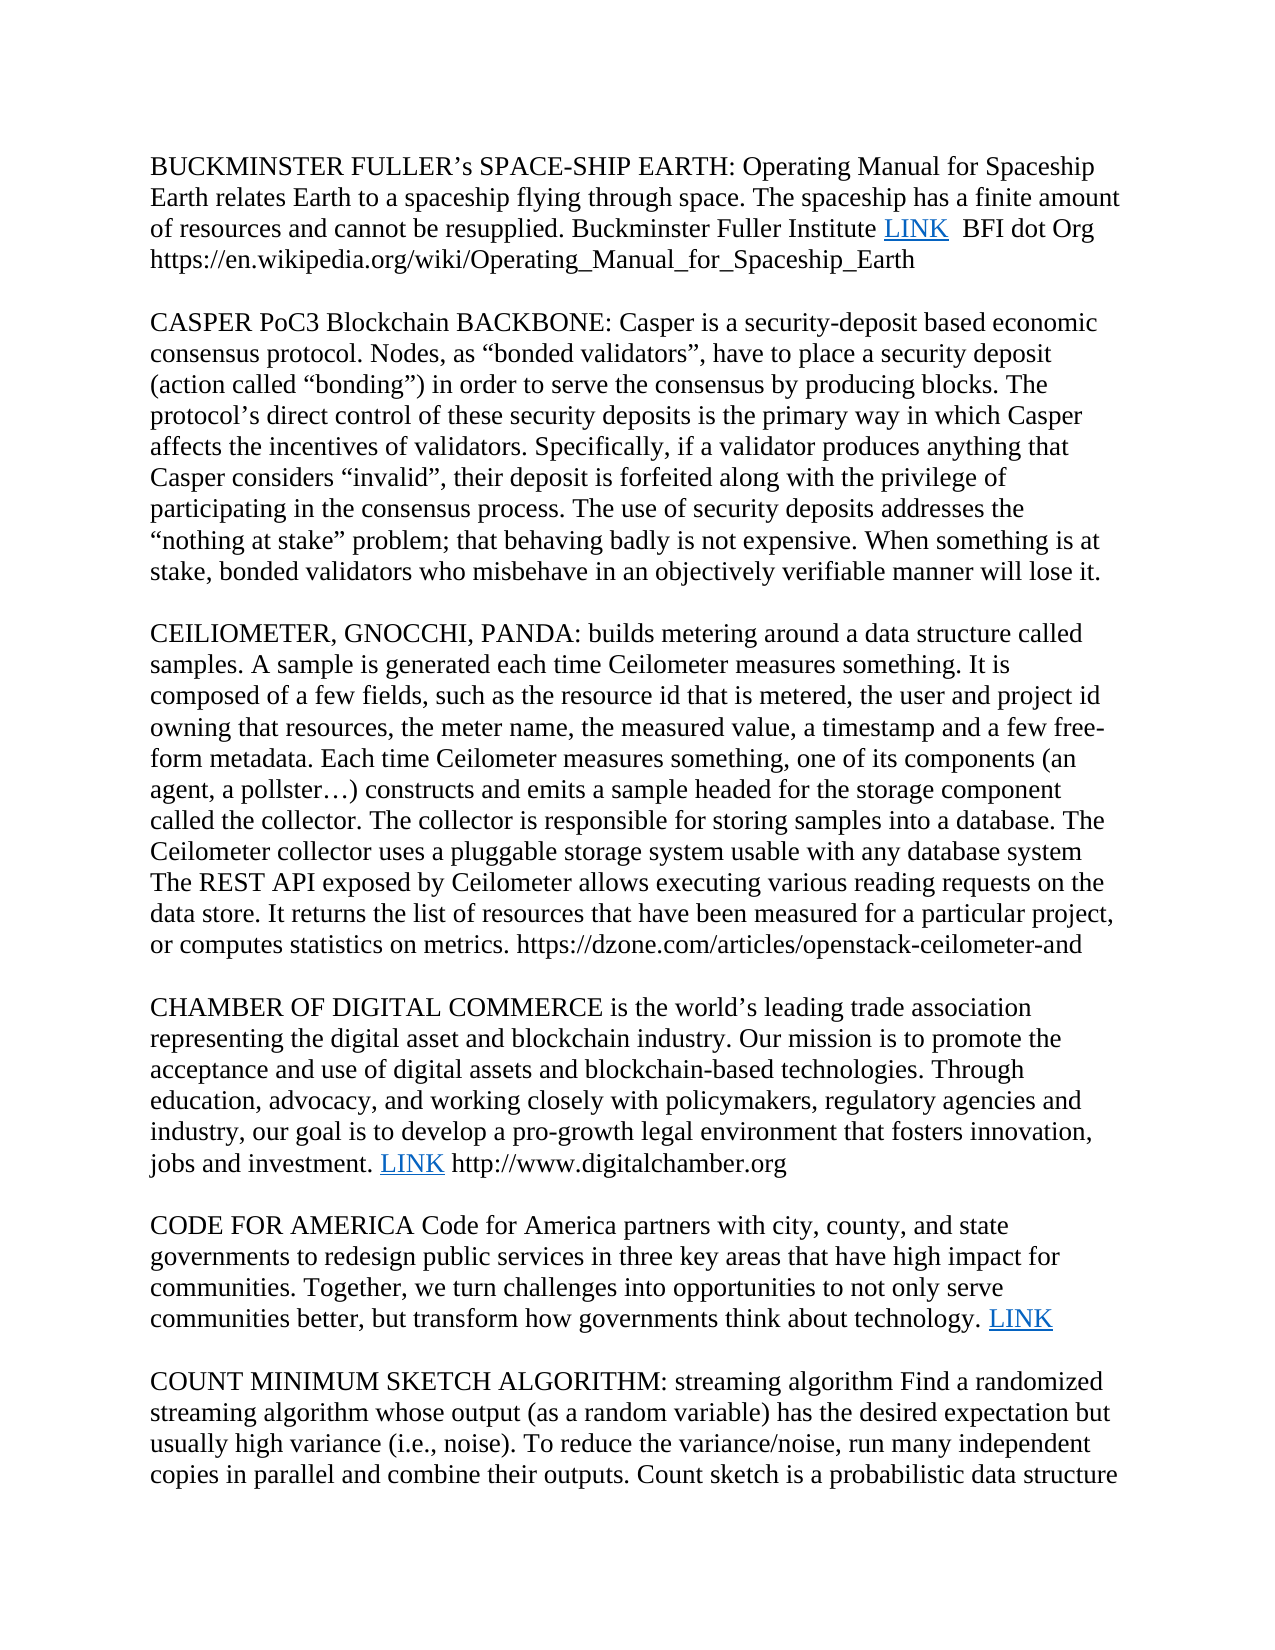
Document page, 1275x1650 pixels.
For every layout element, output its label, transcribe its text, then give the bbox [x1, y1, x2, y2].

text CHAMBER OF DIGITAL COMMERCE is the world’s leading trade association representing the digital asset and blockchain industry. Our mission is to promote the acceptance and use of digital assets and blockchain-based technologies. Through education, advocacy, and working closely with policymakers, regulatory agencies and industry, our goal is to develop a pro-growth legal environment that fosters innovation, jobs and investment. LINK http://www.digitalchamber.org [150, 991, 1125, 1178]
text CASPER PoC3 Blockchain BACKBONE: Casper is a security-deposit based economic consensus protocol. Nodes, as “bonded validators”, have to place a security deposit (action called “bonding”) in order to serve the consensus by producing blocks. The protocol’s direct control of these security deposits is the primary way in which Casper affects the incentives of validators. Specifically, if a validator produces anything that Casper considers “invalid”, their deposit is forfeited along with the privilege of participating in the consensus process. The use of security deposits addresses the “nothing at stake” problem; that behaving badly is not expensive. When something is at stake, bonded validators who misbehave in an objectively verifiable manner will lose it. [150, 306, 1125, 586]
text CEILIOMETER, GNOCCHI, PANDA: builds metering around a data structure called samples. A sample is generated each time Ceilometer measures something. It is composed of a few fields, such as the resource id that is metered, the user and project id owning that resources, the meter name, the measured value, a timestamp and a few free-form metadata. Each time Ceilometer measures something, one of its components (an agent, a pollster…) constructs and emits a sample headed for the storage component called the collector. The collector is responsible for storing samples into a database. The Ceilometer collector uses a pluggable storage system usable with any database system [150, 617, 1125, 866]
text BUCKMINSTER FULLER’s SPACE-SHIP EARTH: Operating Manual for Spaceship Earth relates Earth to a spaceship flying through space. The spaceship has a finite amount of resources and cannot be resupplied. Buckminster Fuller Institute LINK BFI dot Org https://en.wikipedia.org/wiki/Operating_Manual_for_Spaceship_Earth [150, 150, 1125, 274]
text The REST API exposed by Ceilometer allows executing various reading requests on the data store. It returns the list of resources that have been measured for a particular project, or computes statistics on metrics. https://dzone.com/articles/openstack-ceilometer-and [150, 866, 1125, 960]
text CODE FOR AMERICA Code for America partners with city, county, and state governments to redesign public services in three key areas that have high impact for communities. Together, we turn challenges into opportunities to not only serve communities better, but transform how governments think about technology. LINK [150, 1209, 1125, 1333]
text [150, 1365, 1125, 1489]
